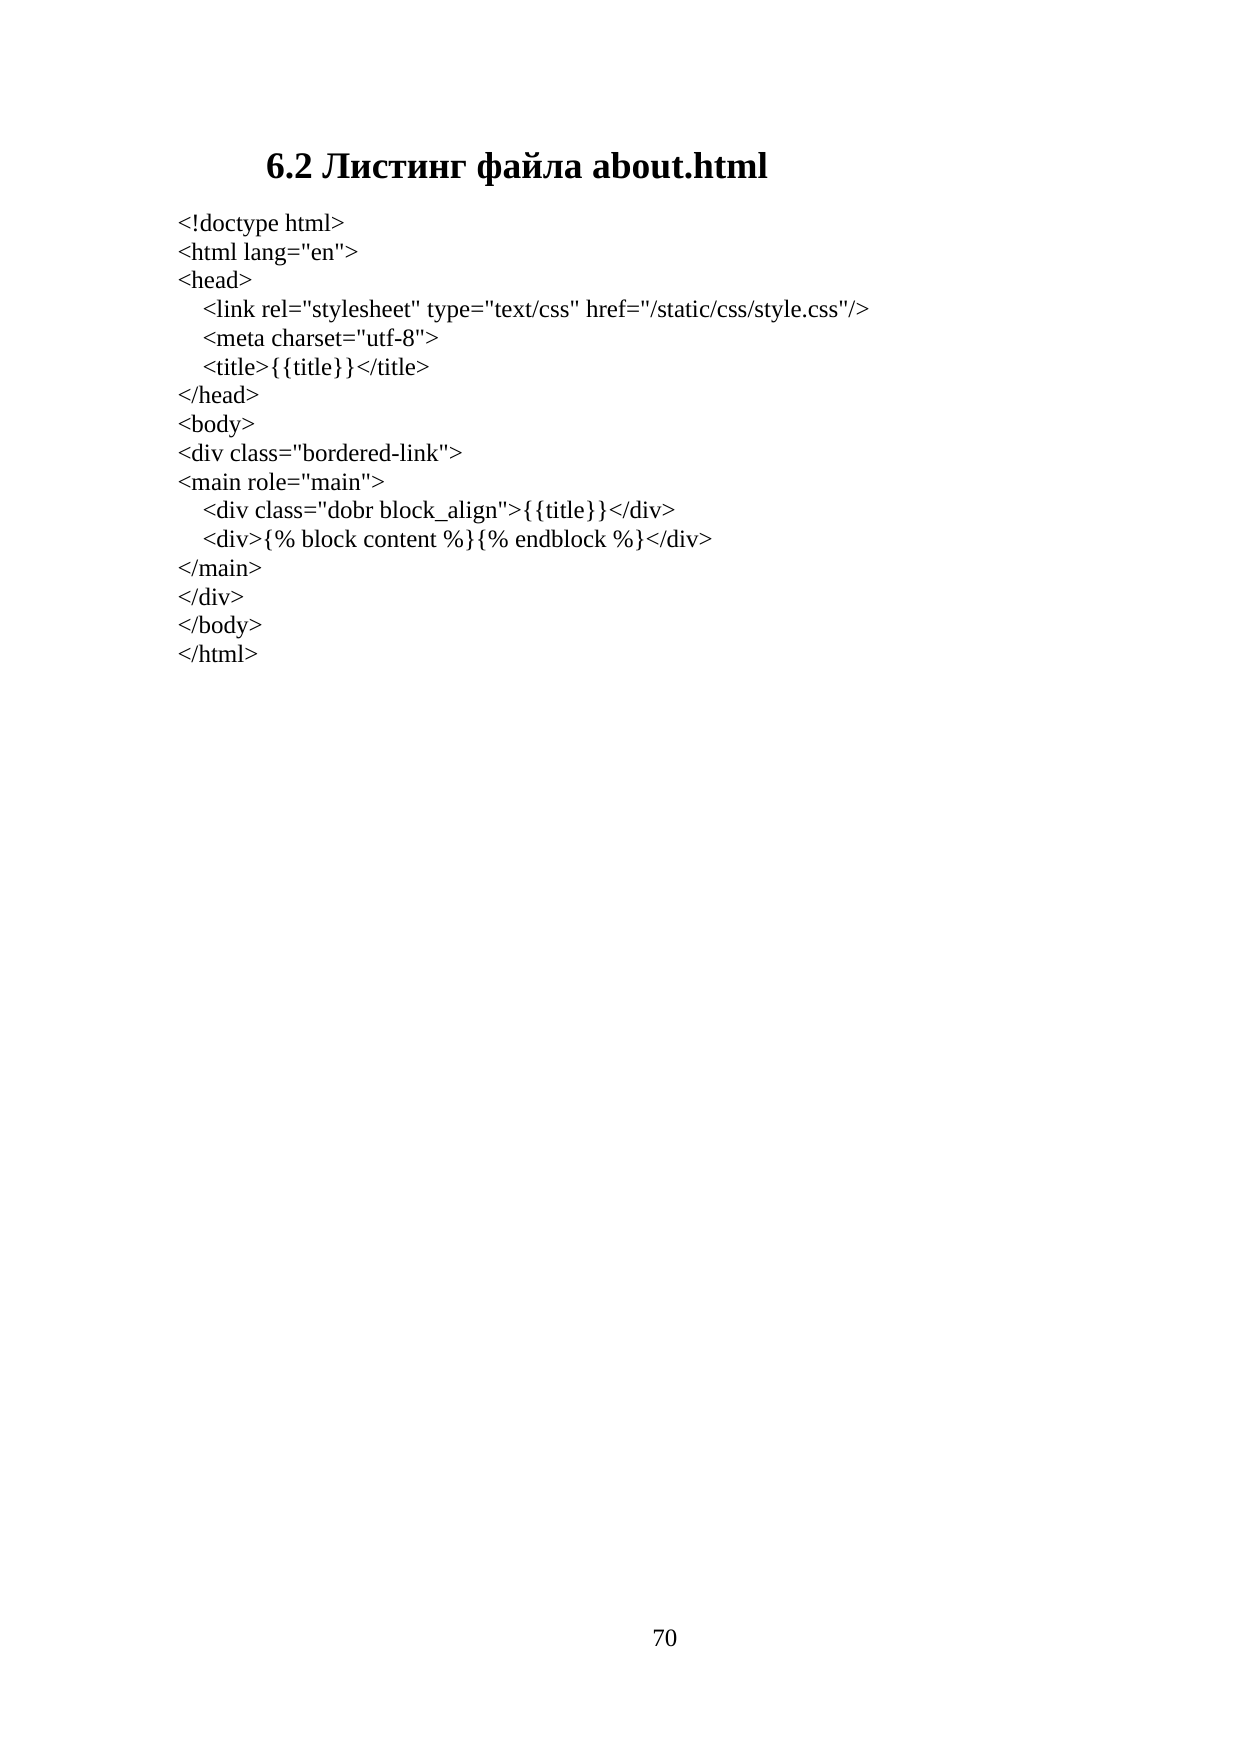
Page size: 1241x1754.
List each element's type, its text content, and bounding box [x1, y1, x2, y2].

text <head> [177, 265, 1152, 294]
subtitle 6.2 Листинг файла about.html [177, 143, 1152, 186]
text <div>{% block content %}{% endblock %}</div> [177, 524, 1152, 553]
text <!doctype html> [177, 208, 1152, 237]
text <div class="dobr block_align">{{title}}</div> [177, 495, 1152, 524]
text </html> [177, 639, 1152, 668]
text </div> [177, 582, 1152, 610]
text <main role="main"> [177, 467, 1152, 495]
text </head> [177, 380, 1152, 409]
text <link rel="stylesheet" type="text/css" href="/static/css/style.css"/> [177, 294, 1152, 323]
text <meta charset="utf-8"> [177, 323, 1152, 352]
text <html lang="en"> [177, 237, 1152, 265]
text <title>{{title}}</title> [177, 352, 1152, 380]
text </main> [177, 553, 1152, 582]
text <body> [177, 409, 1152, 438]
text </body> [177, 610, 1152, 639]
text <div class="bordered-link"> [177, 438, 1152, 467]
